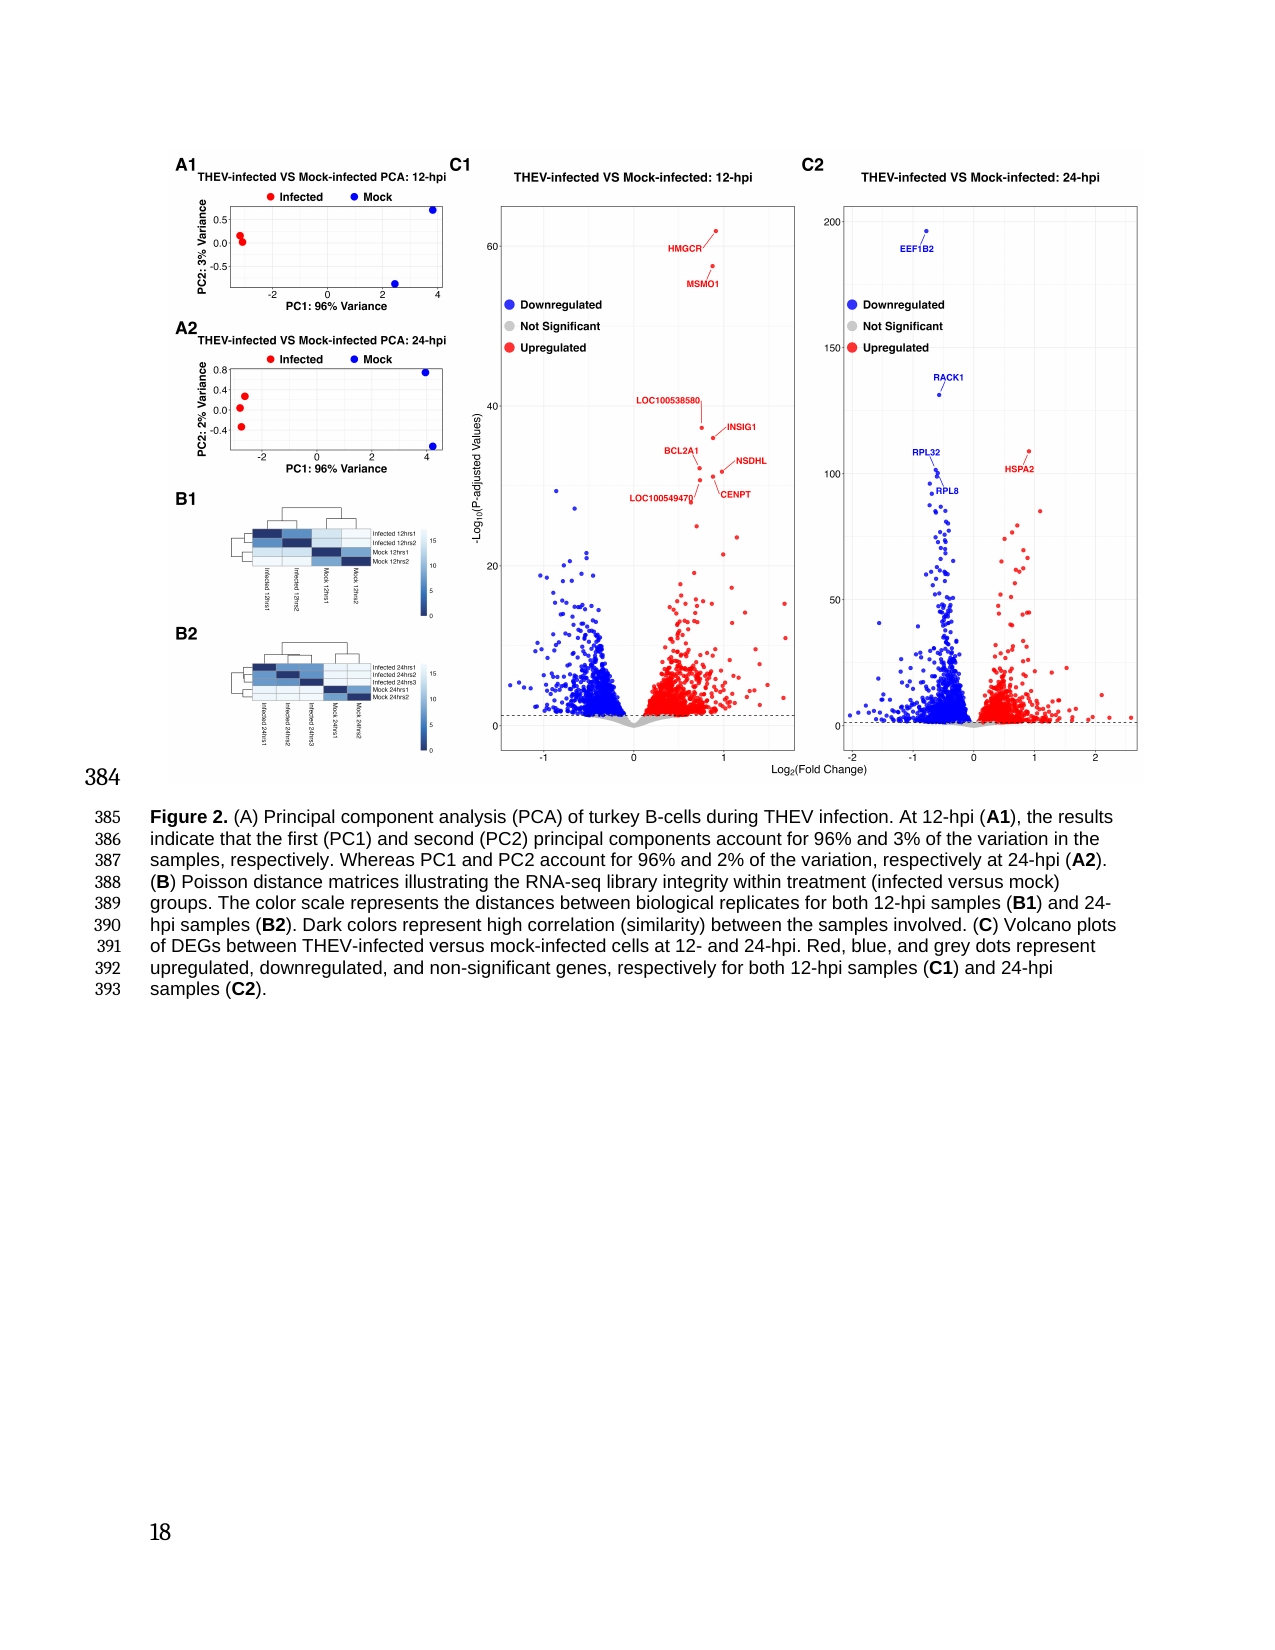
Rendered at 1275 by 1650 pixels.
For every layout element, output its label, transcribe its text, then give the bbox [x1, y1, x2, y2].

text Figure 2. (A) Principal component analysis (PCA) of turkey B-cells during THEV infection. At 12-hpi (A1), the results indicate that the first (PC1) and second (PC2) principal components account for 96% and 3% of the variation in the samples, respectively. Whereas PC1 and PC2 account for 96% and 2% of the variation, respectively at 24-hpi (A2). (B) Poisson distance matrices illustrating the RNA-seq library integrity within treatment (infected versus mock) groups. The color scale represents the distances between biological replicates for both 12-hpi samples (B1) and 24-hpi samples (B2). Dark colors represent high correlation (similarity) between the samples involved. (C) Volcano plots of DEGs between THEV-infected versus mock-infected cells at 12- and 24-hpi. Red, blue, and grey dots represent upregulated, downregulated, and non-significant genes, respectively for both 12-hpi samples (C1) and 24-hpi samples (C2). [150, 806, 1125, 1000]
picture [168, 150, 1144, 785]
